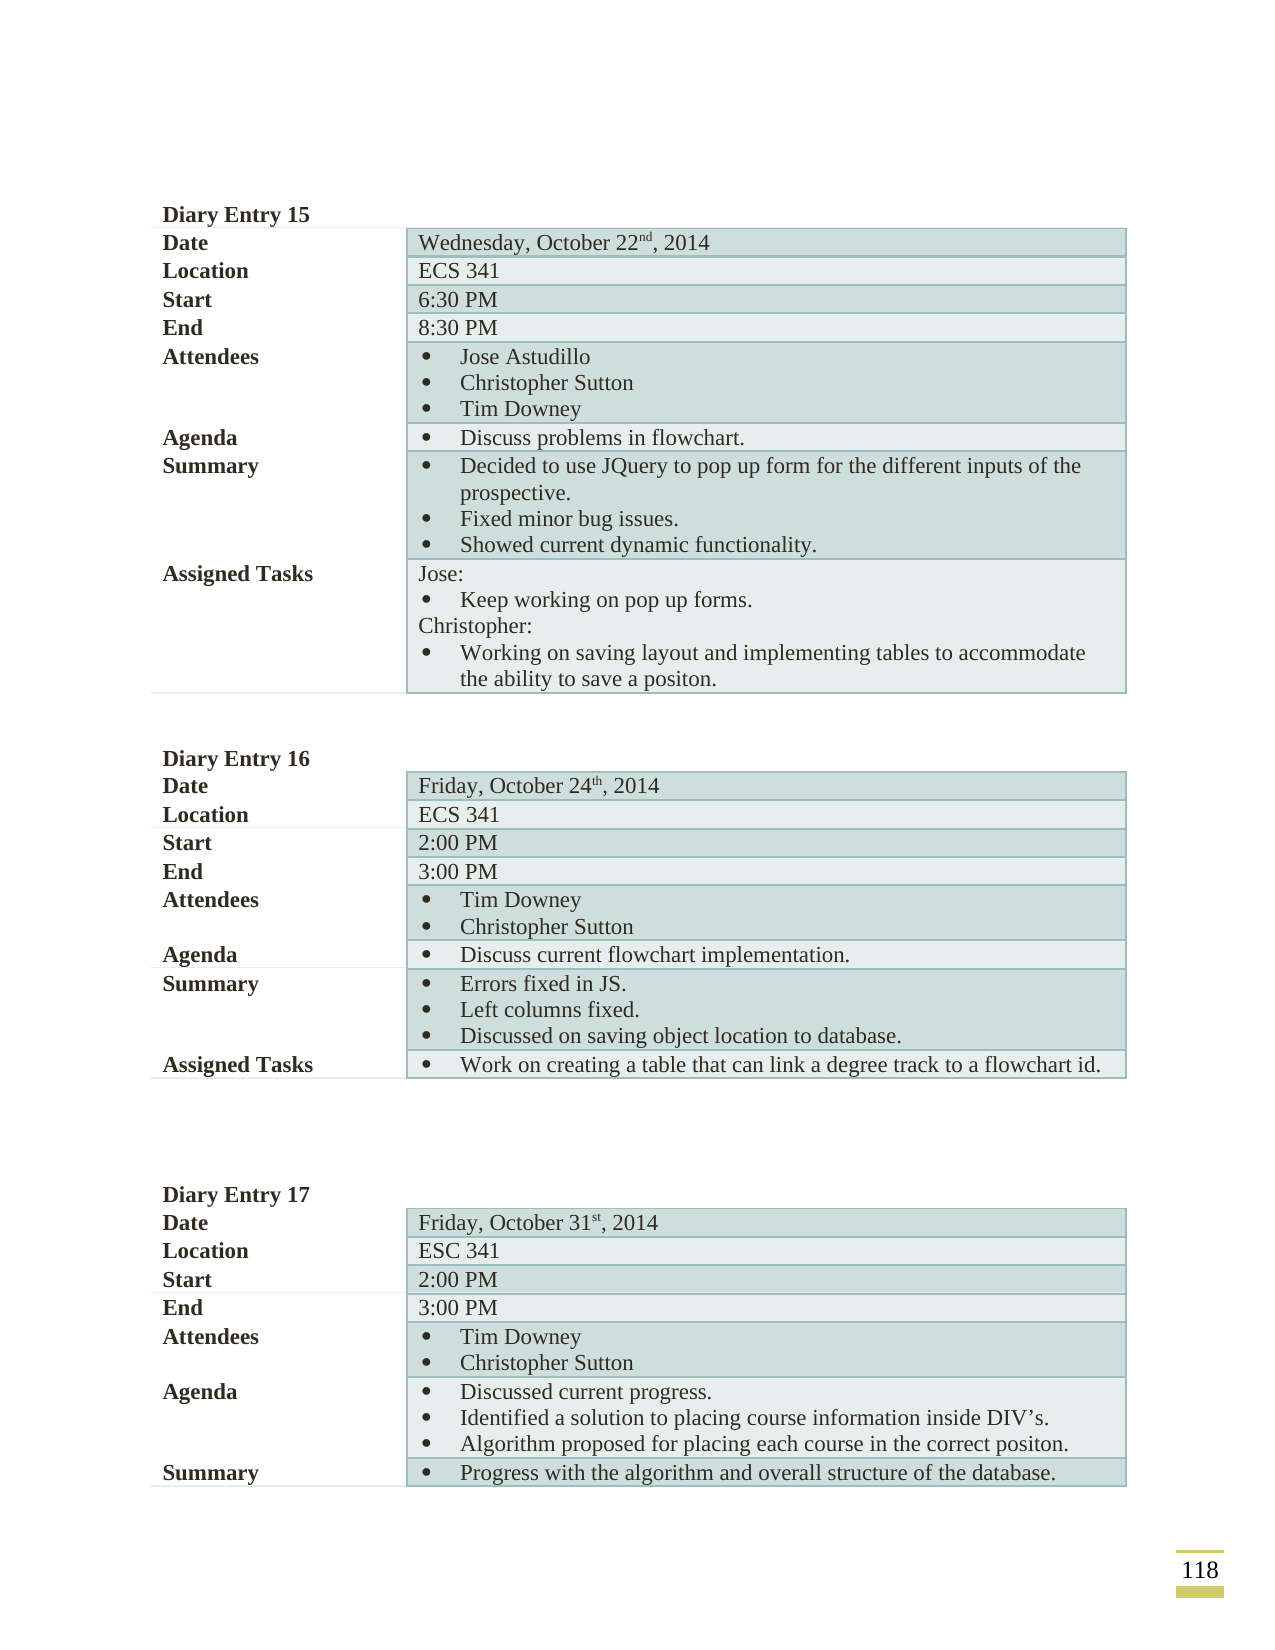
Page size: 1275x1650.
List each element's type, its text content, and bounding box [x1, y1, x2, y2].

table_cell Agenda [151, 1376, 406, 1457]
table_cell Date [151, 228, 406, 255]
table_cell Assigned Tasks [151, 1049, 406, 1077]
table_cell Errors fixed in JS. Left columns fixed. Discussed on saving object location to database. [408, 970, 1125, 1049]
table_cell Discuss current flowchart implementation. [408, 941, 1125, 967]
table_cell Summary [151, 450, 406, 558]
table_cell Discussed current progress. Identified a solution to placing course information inside DIV’s. Algorithm proposed for placing each course in the correct positon. [408, 1378, 1125, 1457]
table_cell Start [151, 828, 406, 856]
table_cell 2:00 PM [408, 1266, 1125, 1292]
table_cell Date [151, 771, 406, 799]
table_cell Tim Downey Christopher Sutton [408, 886, 1125, 939]
table_cell End [151, 312, 406, 341]
table_cell Jose Astudillo Christopher Sutton Tim Downey [408, 343, 1125, 422]
table_cell End [151, 856, 406, 884]
table_cell ECS 341 [408, 801, 1125, 827]
table_cell ESC 341 [408, 1238, 1125, 1264]
table_cell ECS 341 [408, 258, 1125, 284]
table_header Diary Entry 15 [151, 201, 1126, 227]
table_cell Summary [151, 1457, 406, 1485]
table_cell 6:30 PM [408, 286, 1125, 312]
table_cell Progress with the algorithm and overall structure of the database. [408, 1459, 1125, 1485]
table_cell Assigned Tasks [151, 558, 406, 692]
table_cell 2:00 PM [408, 830, 1125, 856]
table_cell Attendees [151, 341, 406, 422]
table_cell 3:00 PM [408, 858, 1125, 884]
table_cell Jose: Keep working on pop up forms. Christopher: Working on saving layout and implementing tables to accommodate the ability to save a positon. [408, 560, 1125, 692]
table_header Diary Entry 17 [151, 1181, 1126, 1208]
table_header Diary Entry 16 [151, 745, 1126, 771]
table_cell Start [151, 1264, 406, 1292]
table_cell Location [151, 1236, 406, 1264]
table_cell Date [151, 1208, 406, 1236]
table_cell 8:30 PM [408, 314, 1125, 341]
table_cell 3:00 PM [408, 1295, 1125, 1321]
table_cell Attendees [151, 884, 406, 939]
table_cell Work on creating a table that can link a degree track to a flowchart id. [408, 1051, 1125, 1077]
table_cell Agenda [151, 939, 406, 967]
table_cell Start [151, 284, 406, 312]
table_cell Decided to use JQuery to pop up form for the different inputs of the prospective. Fixed minor bug issues. Showed current dynamic functionality. [408, 452, 1125, 558]
table_cell Friday, October 31st, 2014 [408, 1209, 1125, 1236]
table_cell Location [151, 799, 406, 827]
table_cell End [151, 1293, 406, 1321]
table_cell Agenda [151, 422, 406, 450]
table_cell Summary [151, 968, 406, 1049]
table_cell Attendees [151, 1321, 406, 1376]
table_cell Friday, October 24th, 2014 [408, 773, 1125, 799]
table_cell Discuss problems in flowchart. [408, 424, 1125, 450]
table_cell Location [151, 255, 406, 284]
table_cell Tim Downey Christopher Sutton [408, 1323, 1125, 1376]
table_cell Wednesday, October 22nd, 2014 [408, 229, 1125, 255]
